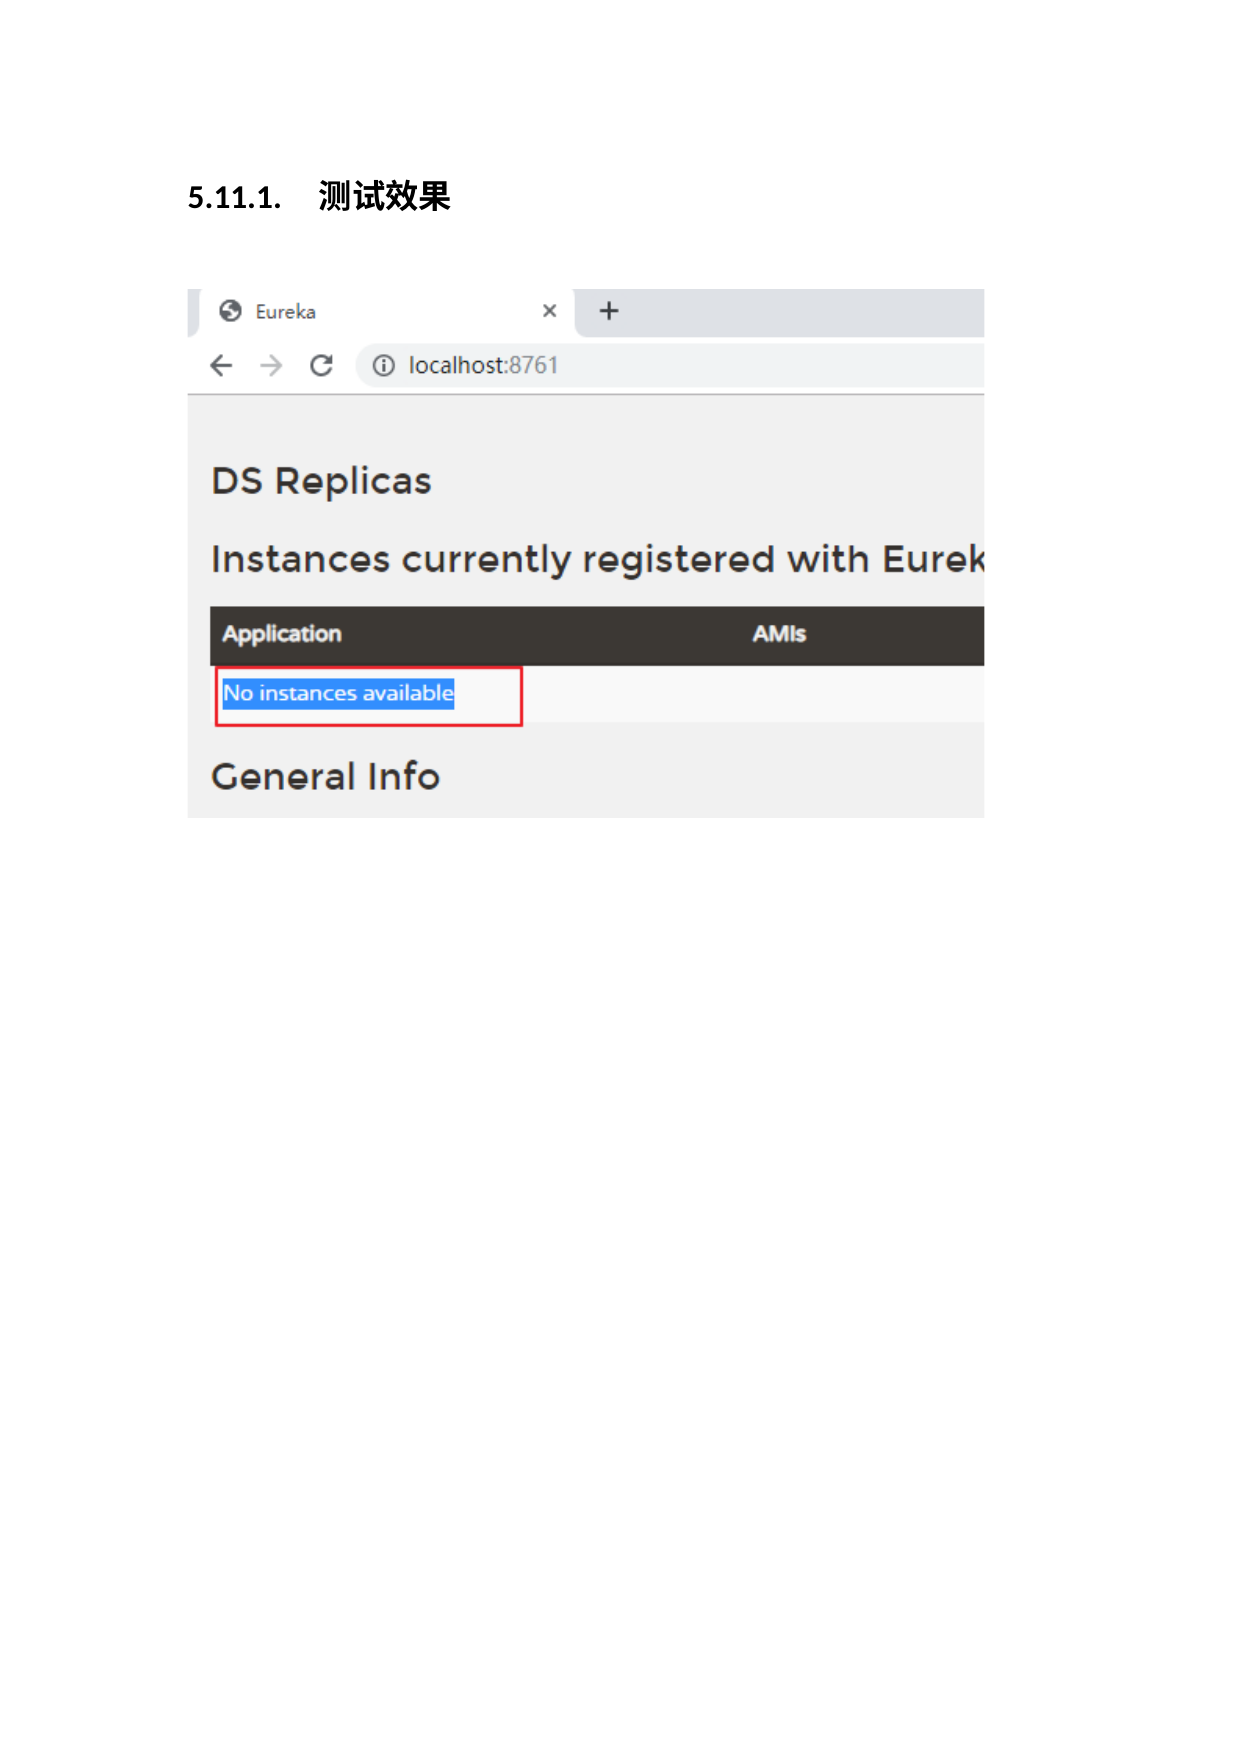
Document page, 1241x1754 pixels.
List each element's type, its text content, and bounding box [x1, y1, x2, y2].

picture [187, 289, 985, 818]
subtitle 测试效果 [187, 162, 1053, 227]
